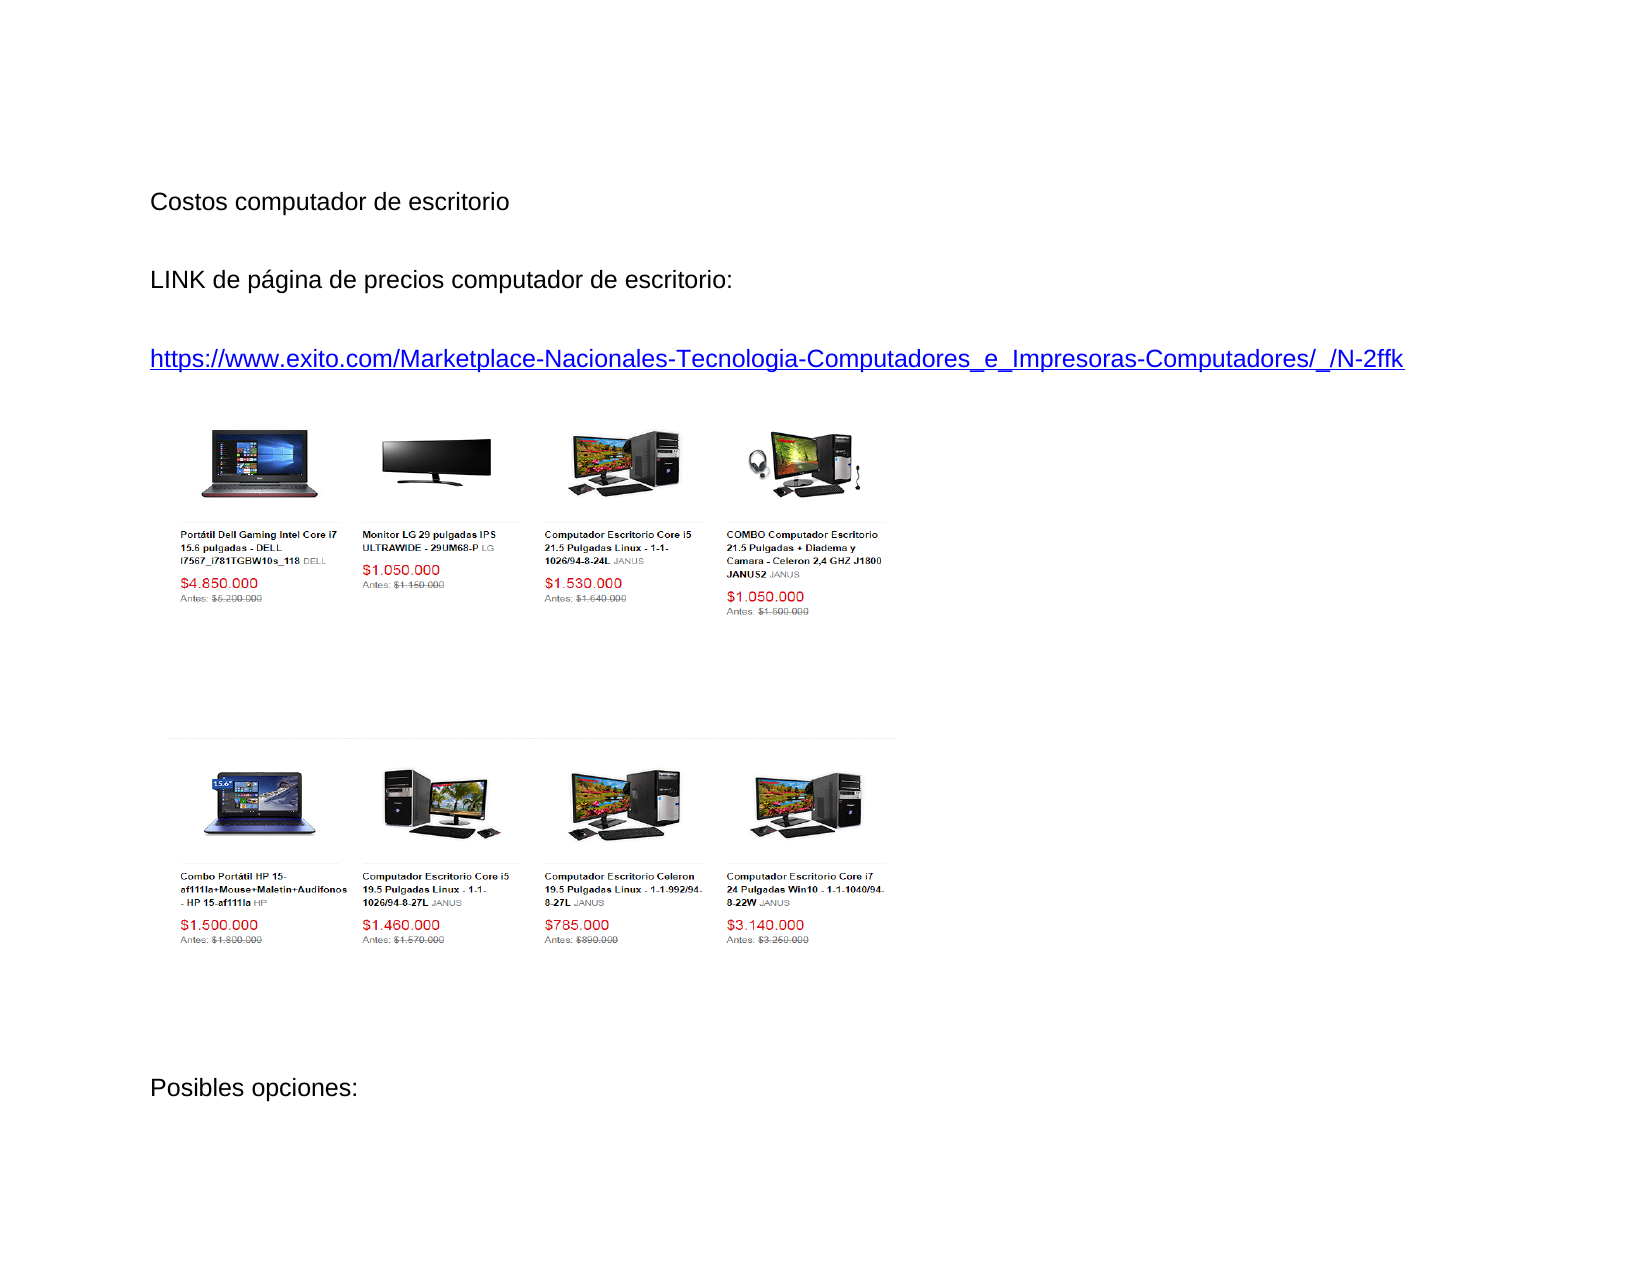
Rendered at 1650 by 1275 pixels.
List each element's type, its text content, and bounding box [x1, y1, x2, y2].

text LINK de página de precios computador de escritorio: [150, 266, 1500, 294]
text https://www.exito.com/Marketplace-Nacionales-Tecnologia-Computadores_e_Impresoras-Computadores/_/N-2ffk [150, 344, 1500, 373]
picture [150, 422, 901, 946]
text Costos computador de escritorio [150, 187, 1500, 216]
text Posibles opciones: [150, 1073, 1500, 1101]
